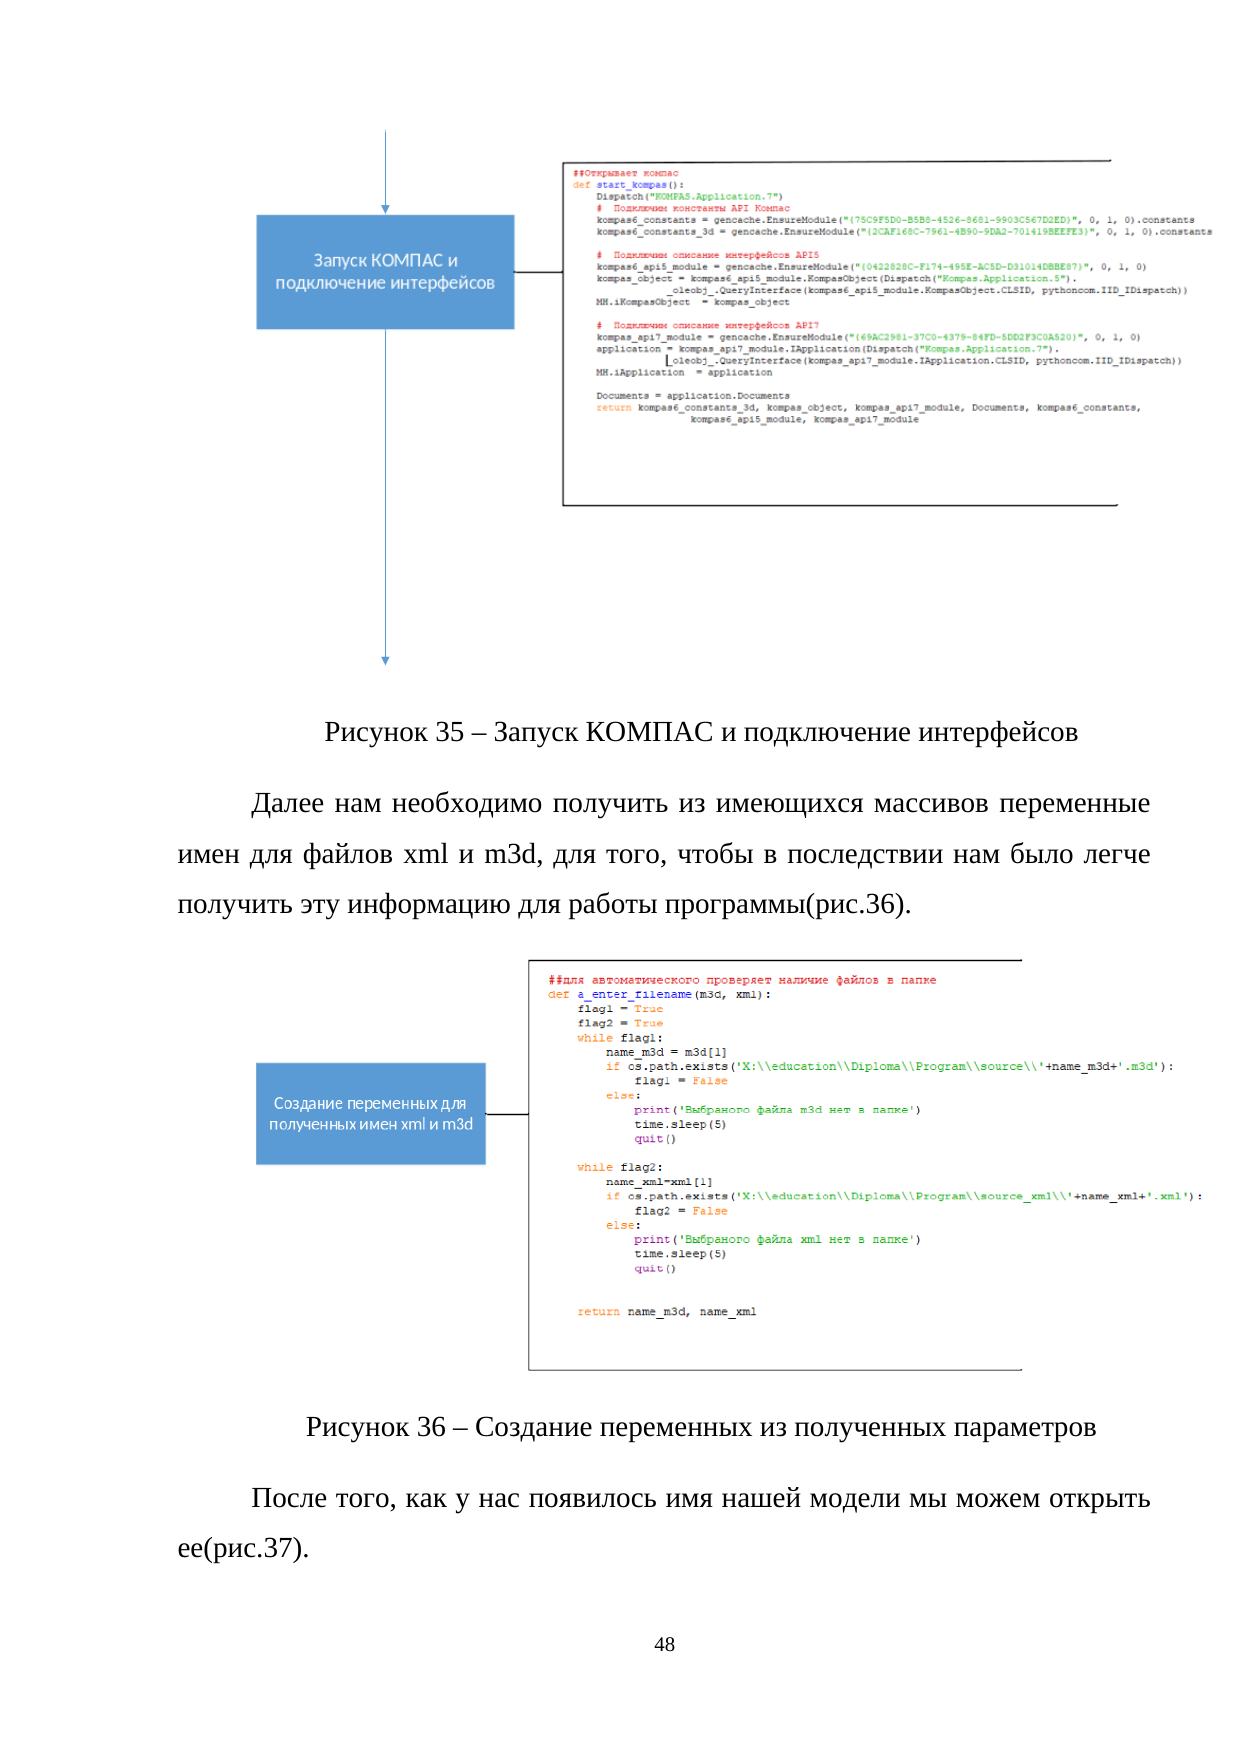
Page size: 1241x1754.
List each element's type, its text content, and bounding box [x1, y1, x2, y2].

text Рисунок 36 – Создание переменных из полученных параметров [177, 1409, 1152, 1442]
text Далее нам необходимо получить из имеющихся массивов переменные имен для файлов xml и m3d, для того, чтобы в последствии нам было легче получить эту информацию для работы программы(рис.36). [177, 786, 1152, 920]
text После того, как у нас появилось имя нашей модели мы можем открыть ее(рис.37). [177, 1480, 1152, 1564]
text Рисунок 35 – Запуск КОМПАС и подключение интерфейсов [177, 714, 1152, 748]
